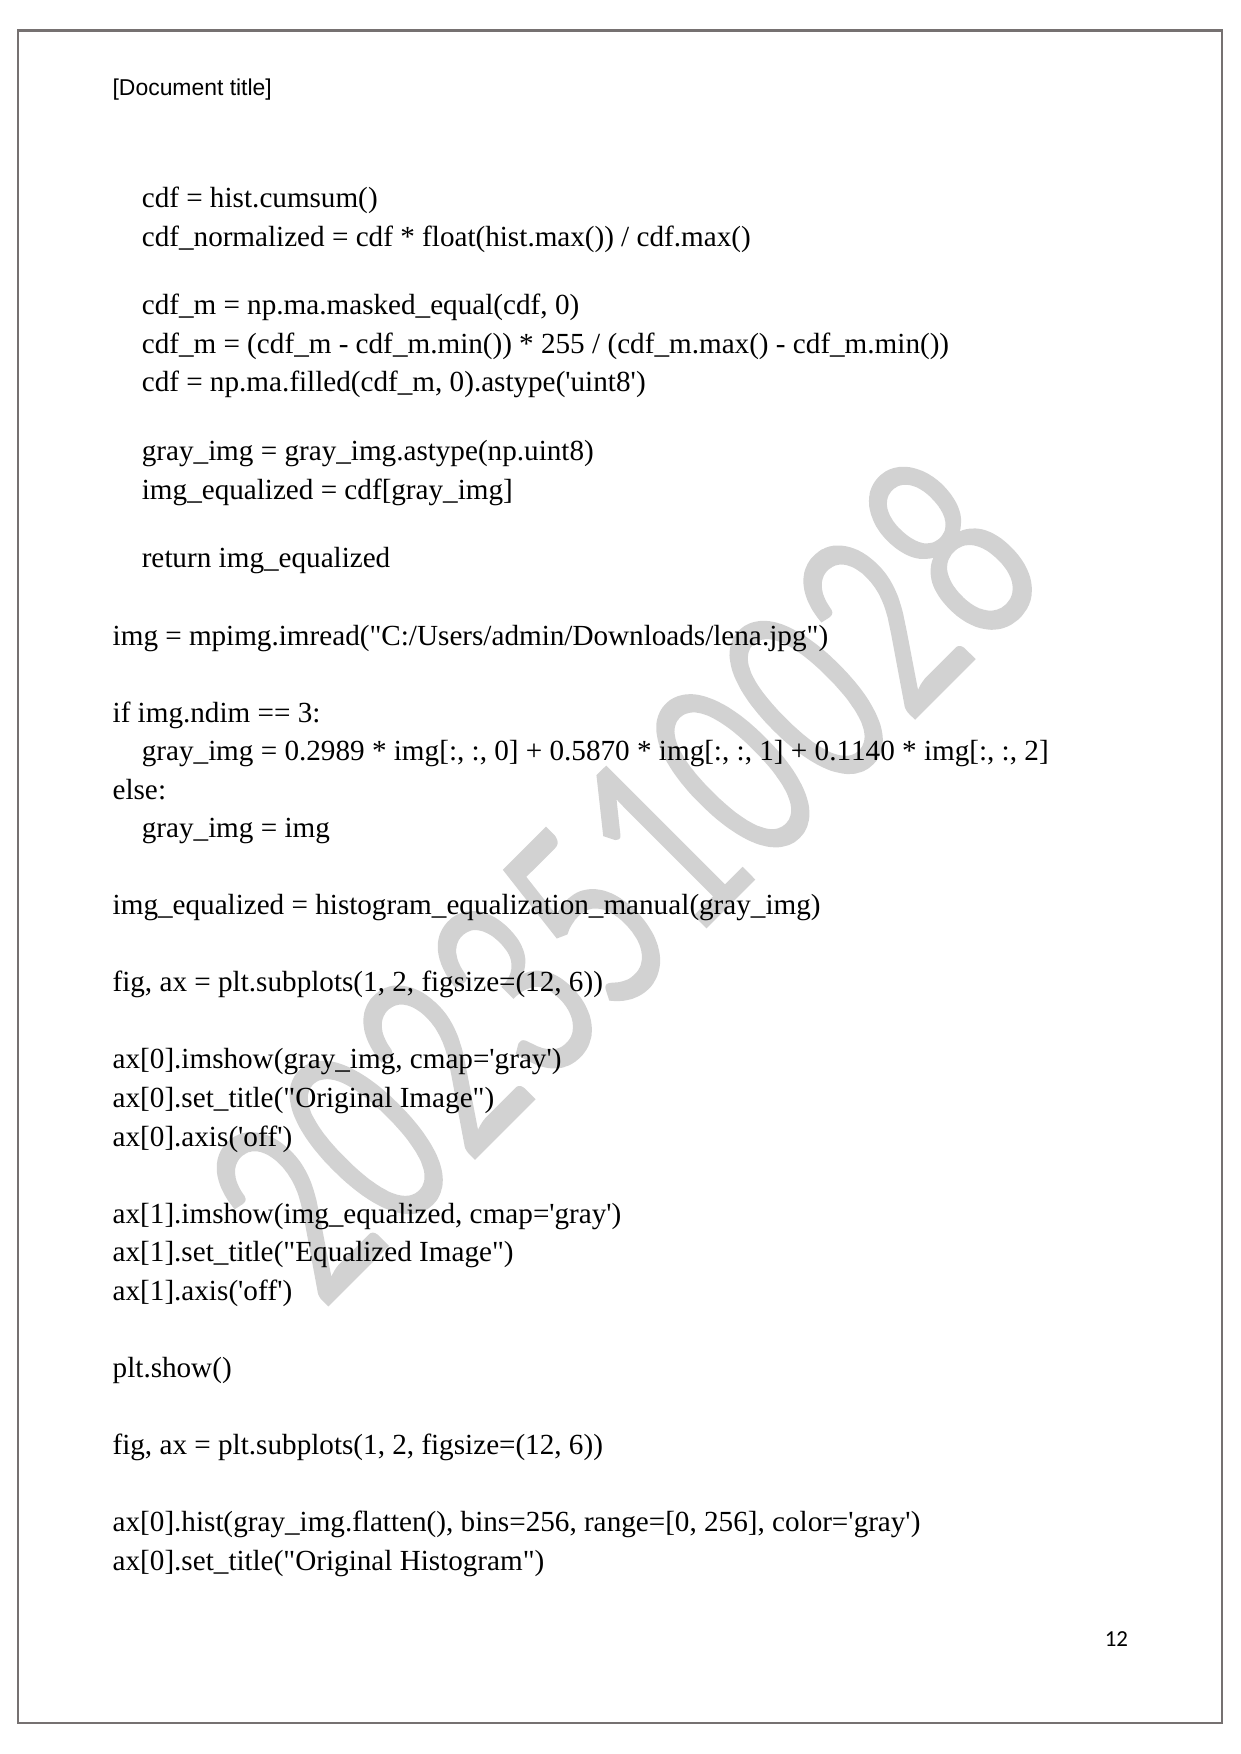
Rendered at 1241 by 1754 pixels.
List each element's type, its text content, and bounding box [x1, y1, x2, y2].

text gray_img = img [112, 810, 1128, 844]
text ax[0].hist(gray_img.flatten(), bins=256, range=[0, 256], color='gray') [112, 1504, 1128, 1538]
text ax[1].axis('off') [112, 1273, 1128, 1306]
text img = mpimg.imread("C:/Users/admin/Downloads/lena.jpg") [112, 618, 1128, 651]
text ax[0].set_title("Original Histogram") [112, 1543, 1128, 1576]
text ax[1].imshow(img_equalized, cmap='gray') [112, 1196, 1128, 1229]
text cdf_normalized = cdf * float(hist.max()) / cdf.max() [112, 219, 1128, 252]
text fig, ax = plt.subplots(1, 2, figsize=(12, 6)) [112, 1427, 1128, 1461]
text cdf_m = (cdf_m - cdf_m.min()) * 255 / (cdf_m.max() - cdf_m.min()) [112, 326, 1128, 359]
text plt.show() [112, 1350, 1128, 1383]
text cdf = hist.cumsum() [112, 180, 1128, 214]
text cdf_m = np.ma.masked_equal(cdf, 0) [112, 287, 1128, 321]
text ax[0].set_title("Original Image") [112, 1080, 1128, 1114]
text ax[1].set_title("Equalized Image") [112, 1234, 1128, 1268]
text img_equalized = histogram_equalization_manual(gray_img) [112, 887, 1128, 921]
text cdf = np.ma.filled(cdf_m, 0).astype('uint8') [112, 364, 1128, 398]
text img_equalized = cdf[gray_img] [112, 472, 1128, 505]
text return img_equalized [112, 541, 1128, 574]
text if img.ndim == 3: [112, 695, 1128, 728]
text gray_img = 0.2989 * img[:, :, 0] + 0.5870 * img[:, :, 1] + 0.1140 * img[:, :, 2] [112, 733, 1128, 767]
text fig, ax = plt.subplots(1, 2, figsize=(12, 6)) [112, 964, 1128, 998]
text gray_img = gray_img.astype(np.uint8) [112, 433, 1128, 467]
text ax[0].imshow(gray_img, cmap='gray') [112, 1042, 1128, 1075]
text else: [112, 772, 1128, 805]
text ax[0].axis('off') [112, 1119, 1128, 1152]
